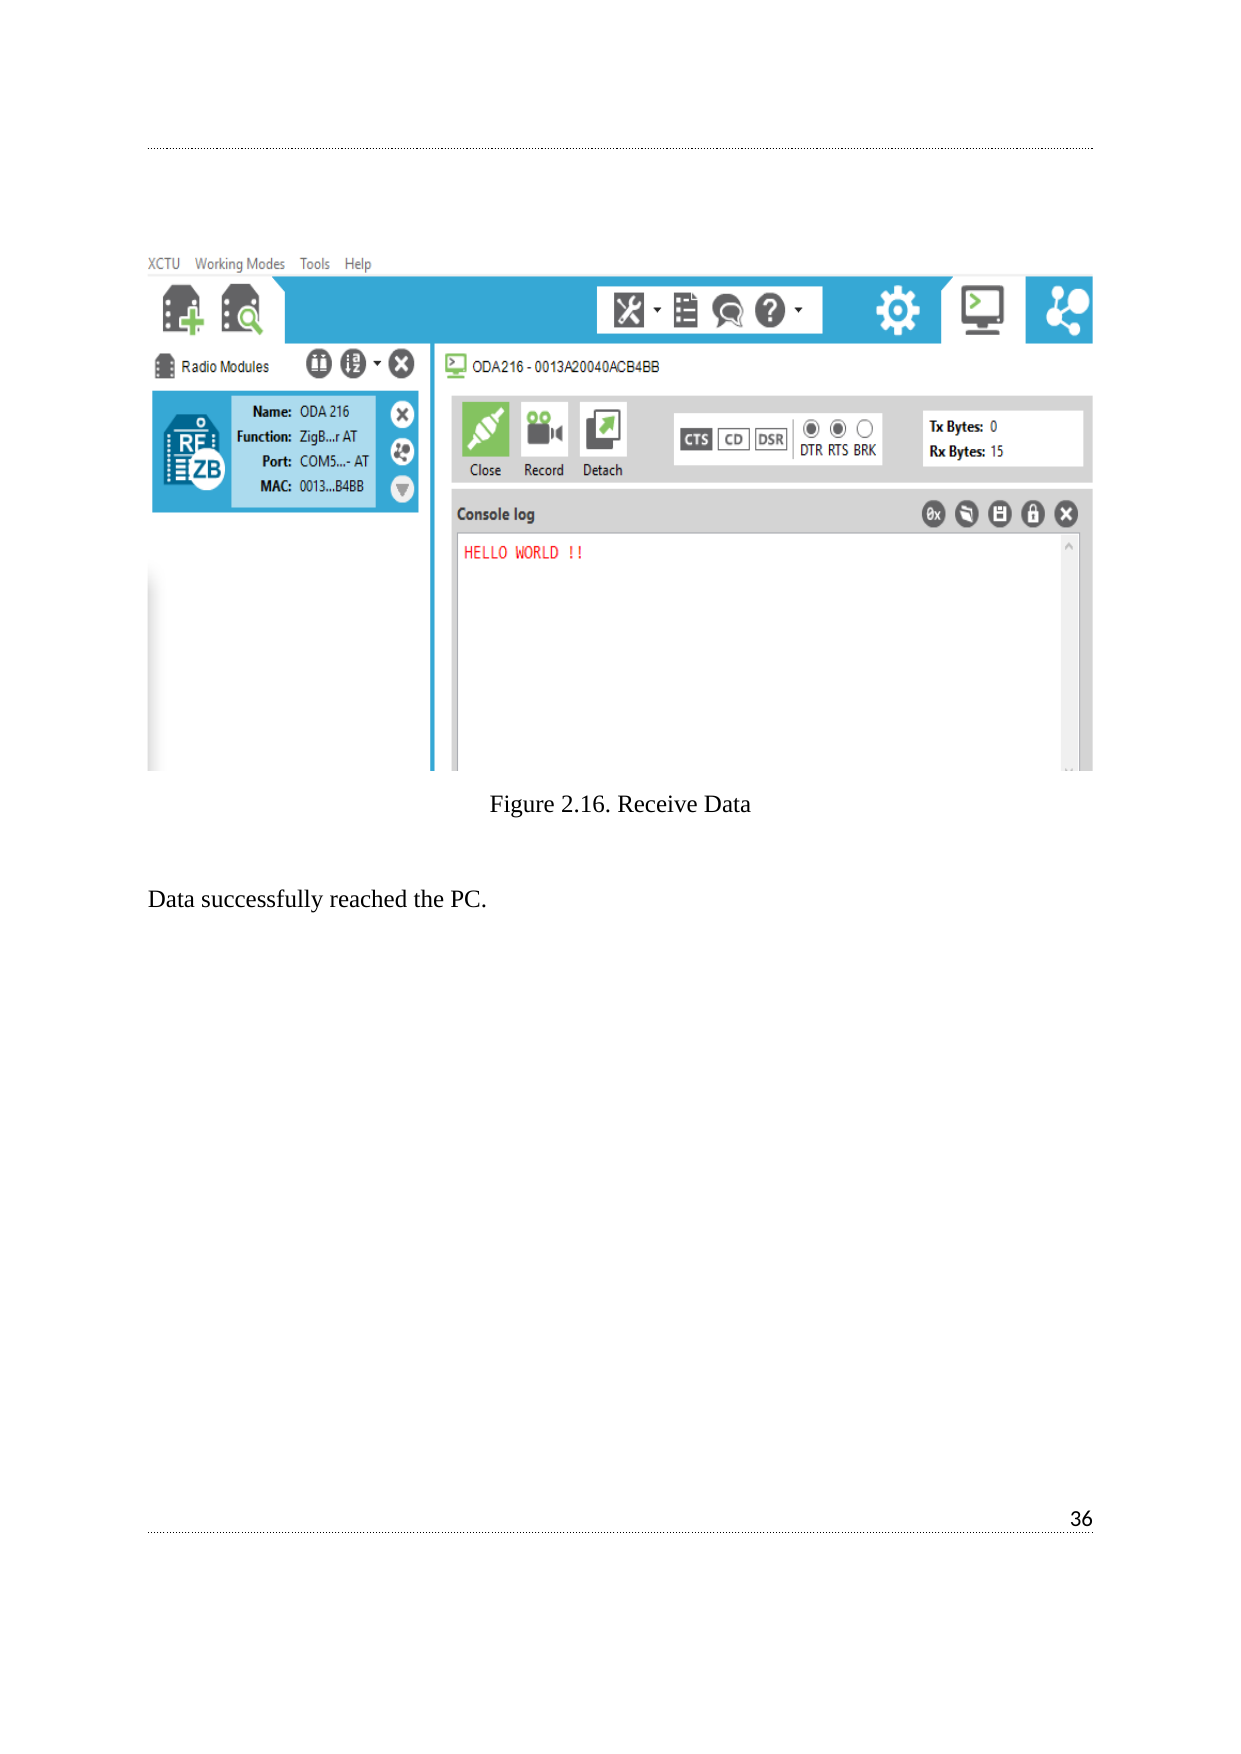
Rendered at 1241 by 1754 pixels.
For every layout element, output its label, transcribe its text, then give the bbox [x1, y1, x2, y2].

text Figure 2.16. Receive Data [148, 782, 1093, 818]
text 36 [148, 1497, 1093, 1533]
picture [147, 248, 1093, 771]
text Data successfully reached the PC. [148, 877, 1093, 913]
